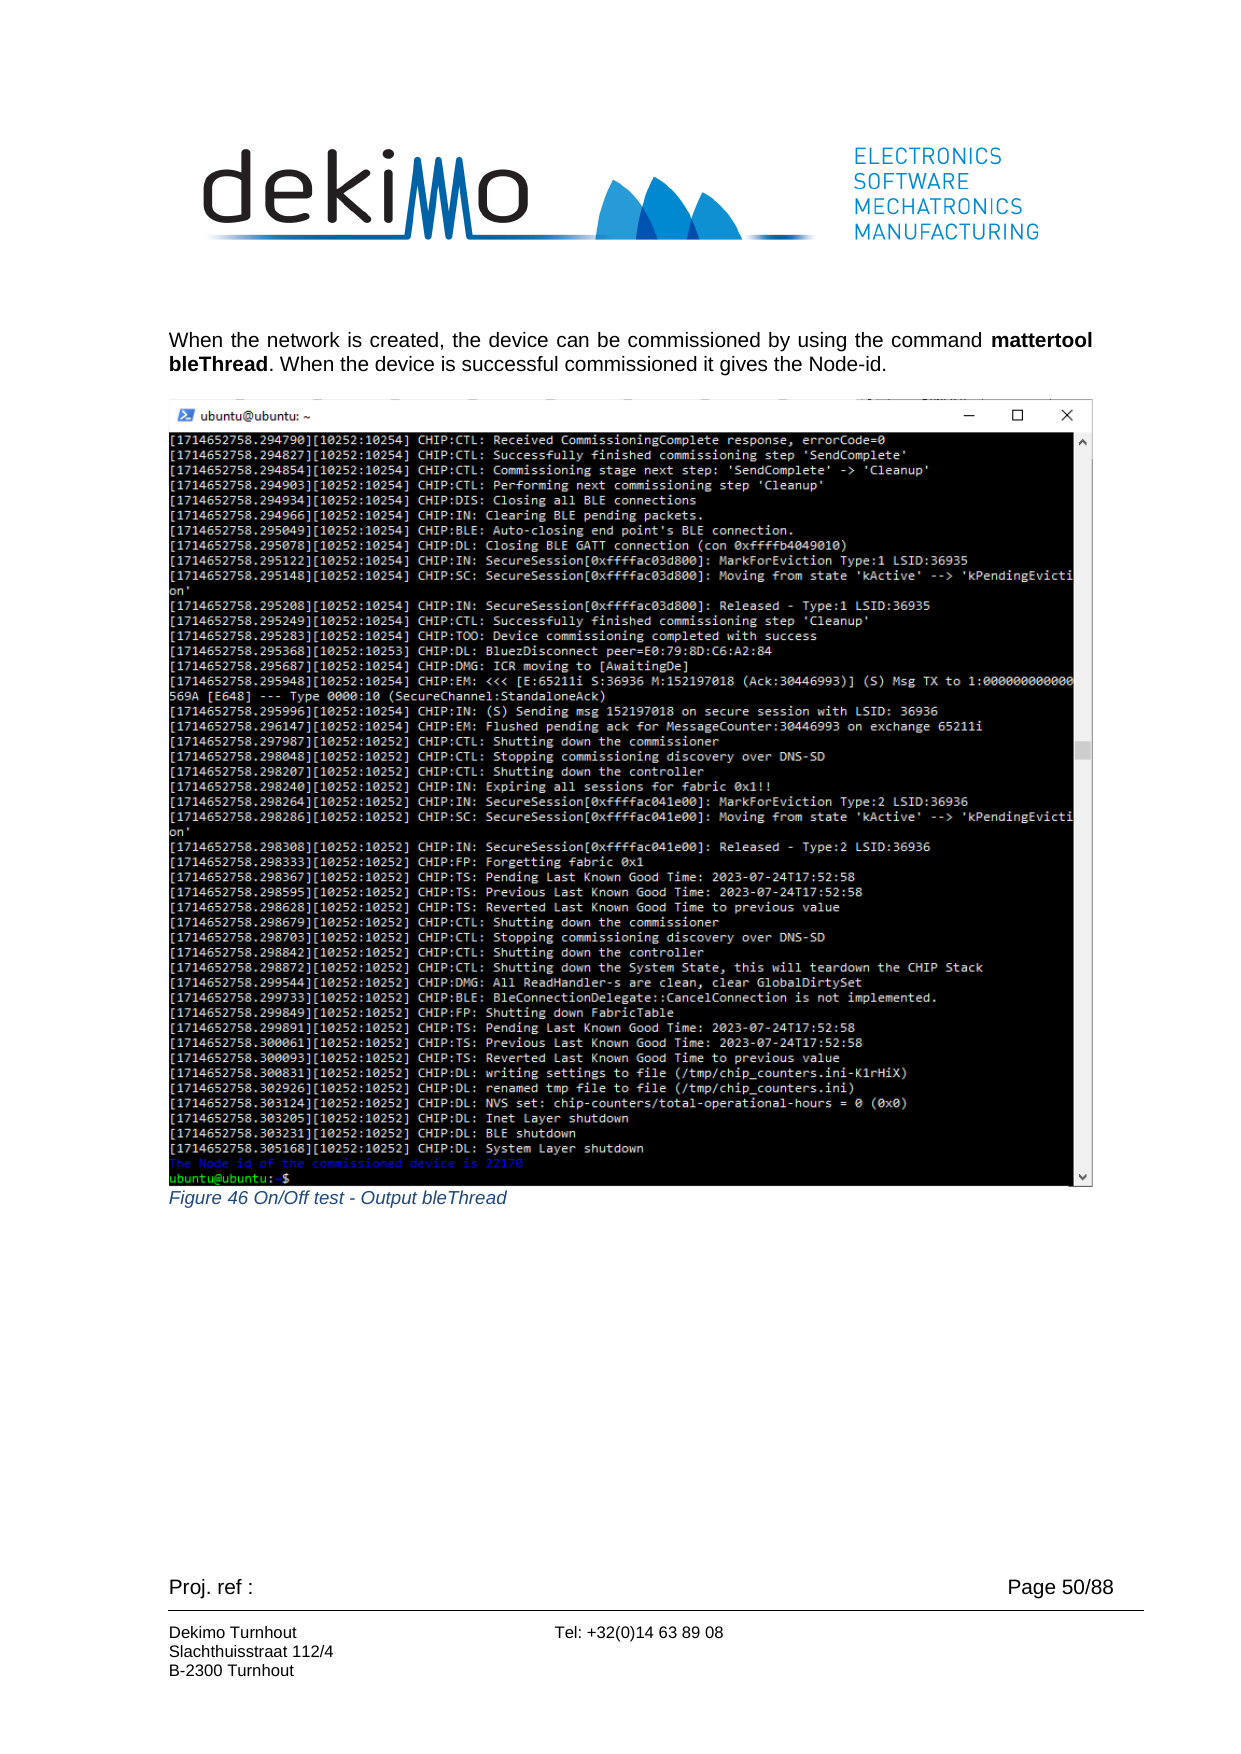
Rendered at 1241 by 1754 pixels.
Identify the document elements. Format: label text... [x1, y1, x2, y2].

text When the network is created, the device can be commissioned by using the command mattertool bleThread. When the device is successful commissioned it gives the Node-id. [169, 328, 1093, 376]
picture [159, 73, 1083, 304]
picture [168, 399, 1093, 1187]
text Figure 46 On/Off test - Output bleThread [169, 1187, 1093, 1208]
